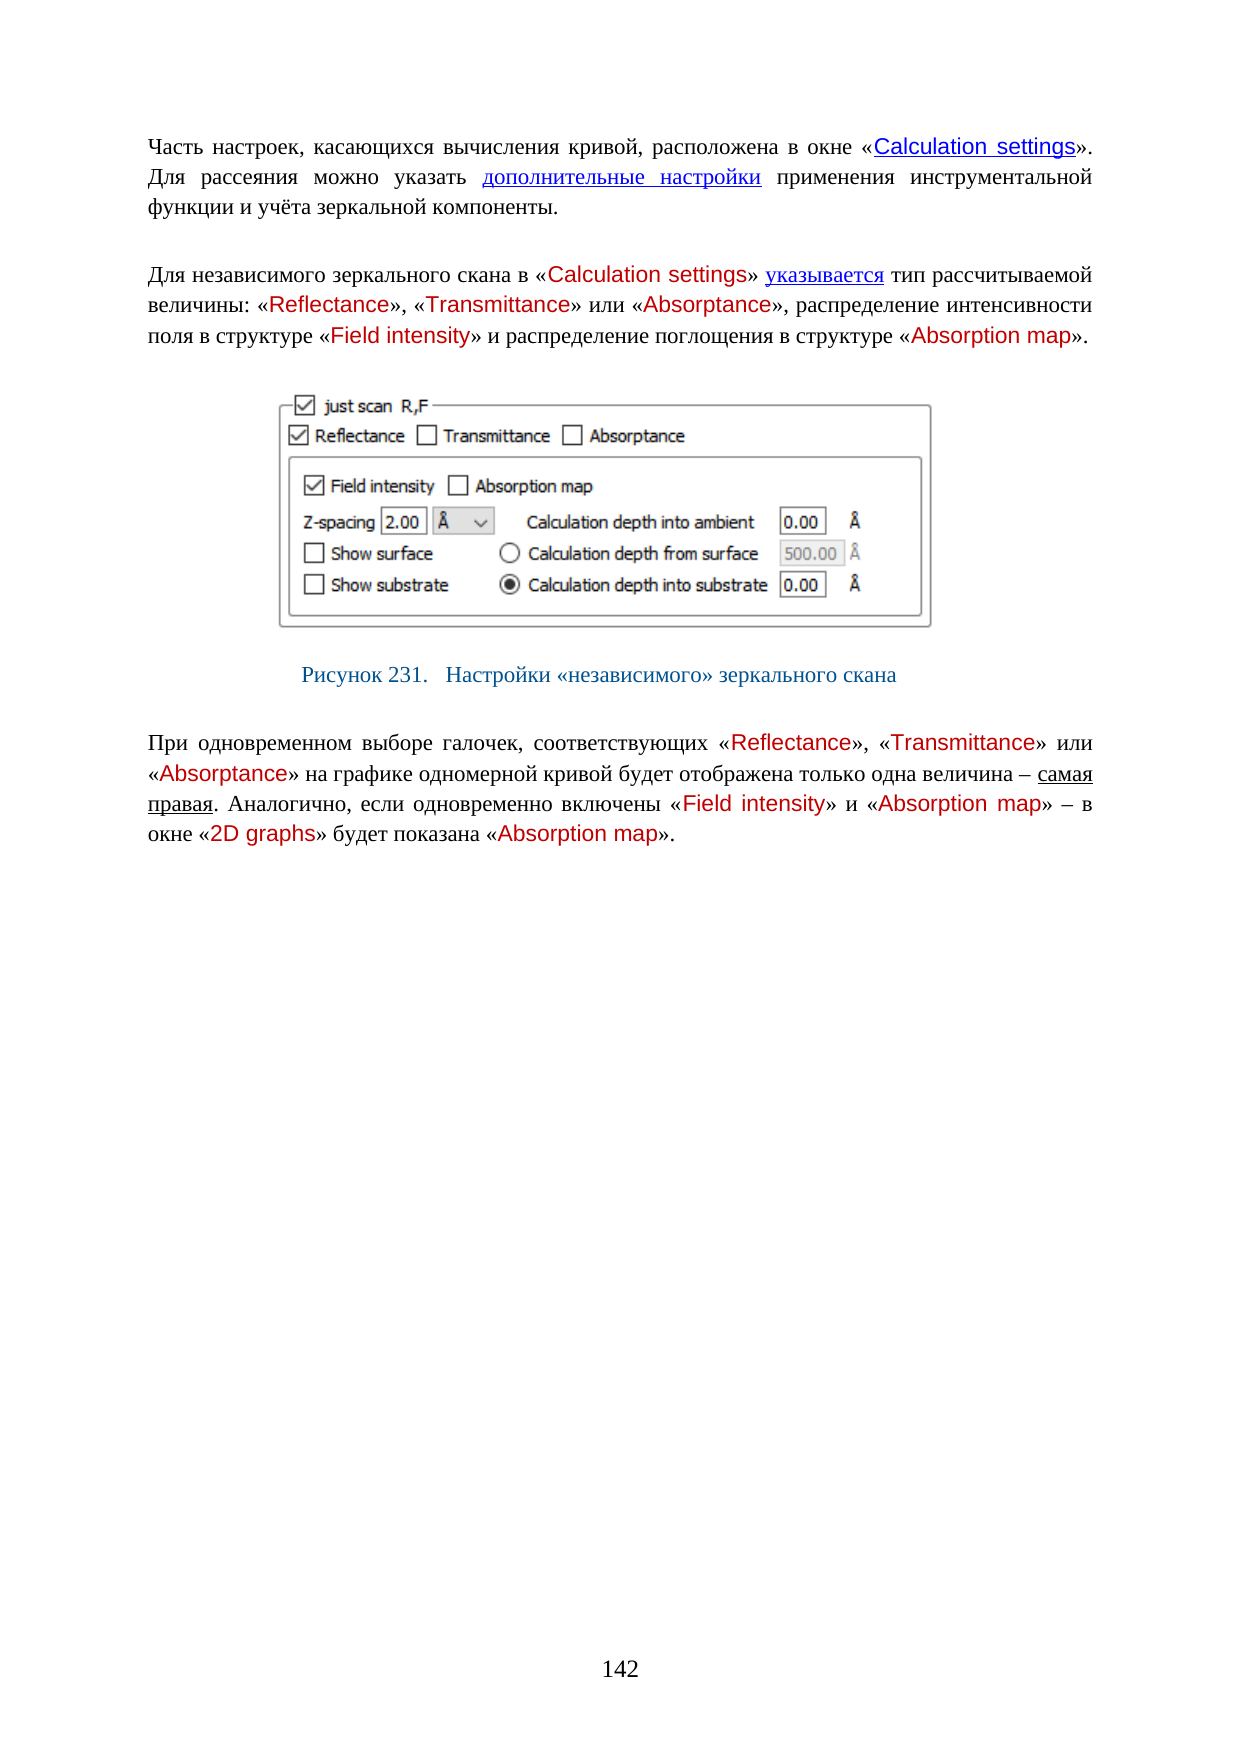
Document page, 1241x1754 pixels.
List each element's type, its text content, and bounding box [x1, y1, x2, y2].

text При одновременном выборе галочек, соответствующих «Reflectance», «Transmittance» или «Absorptance» на графике одномерной кривой будет отображена только одна величина – самая правая. Аналогично, если одновременно включены «Field intensity» и «Absorption map» – в окне «2D graphs» будет показана «Absorption map». [148, 729, 1093, 847]
picture [273, 389, 938, 634]
text Для независимого зеркального скана в «Calculation settings» указывается тип рассчитываемой величины: «Reflectance», «Transmittance» или «Absorptance», распределение интенсивности поля в структуре «Field intensity» и распределение поглощения в структуре «Absorption map». [148, 261, 1093, 348]
text Часть настроек, касающихся вычисления кривой, расположена в окне «Calculation settings». Для рассеяния можно указать дополнительные настройки применения инструментальной функции и учёта зеркальной компоненты. [148, 133, 1093, 220]
